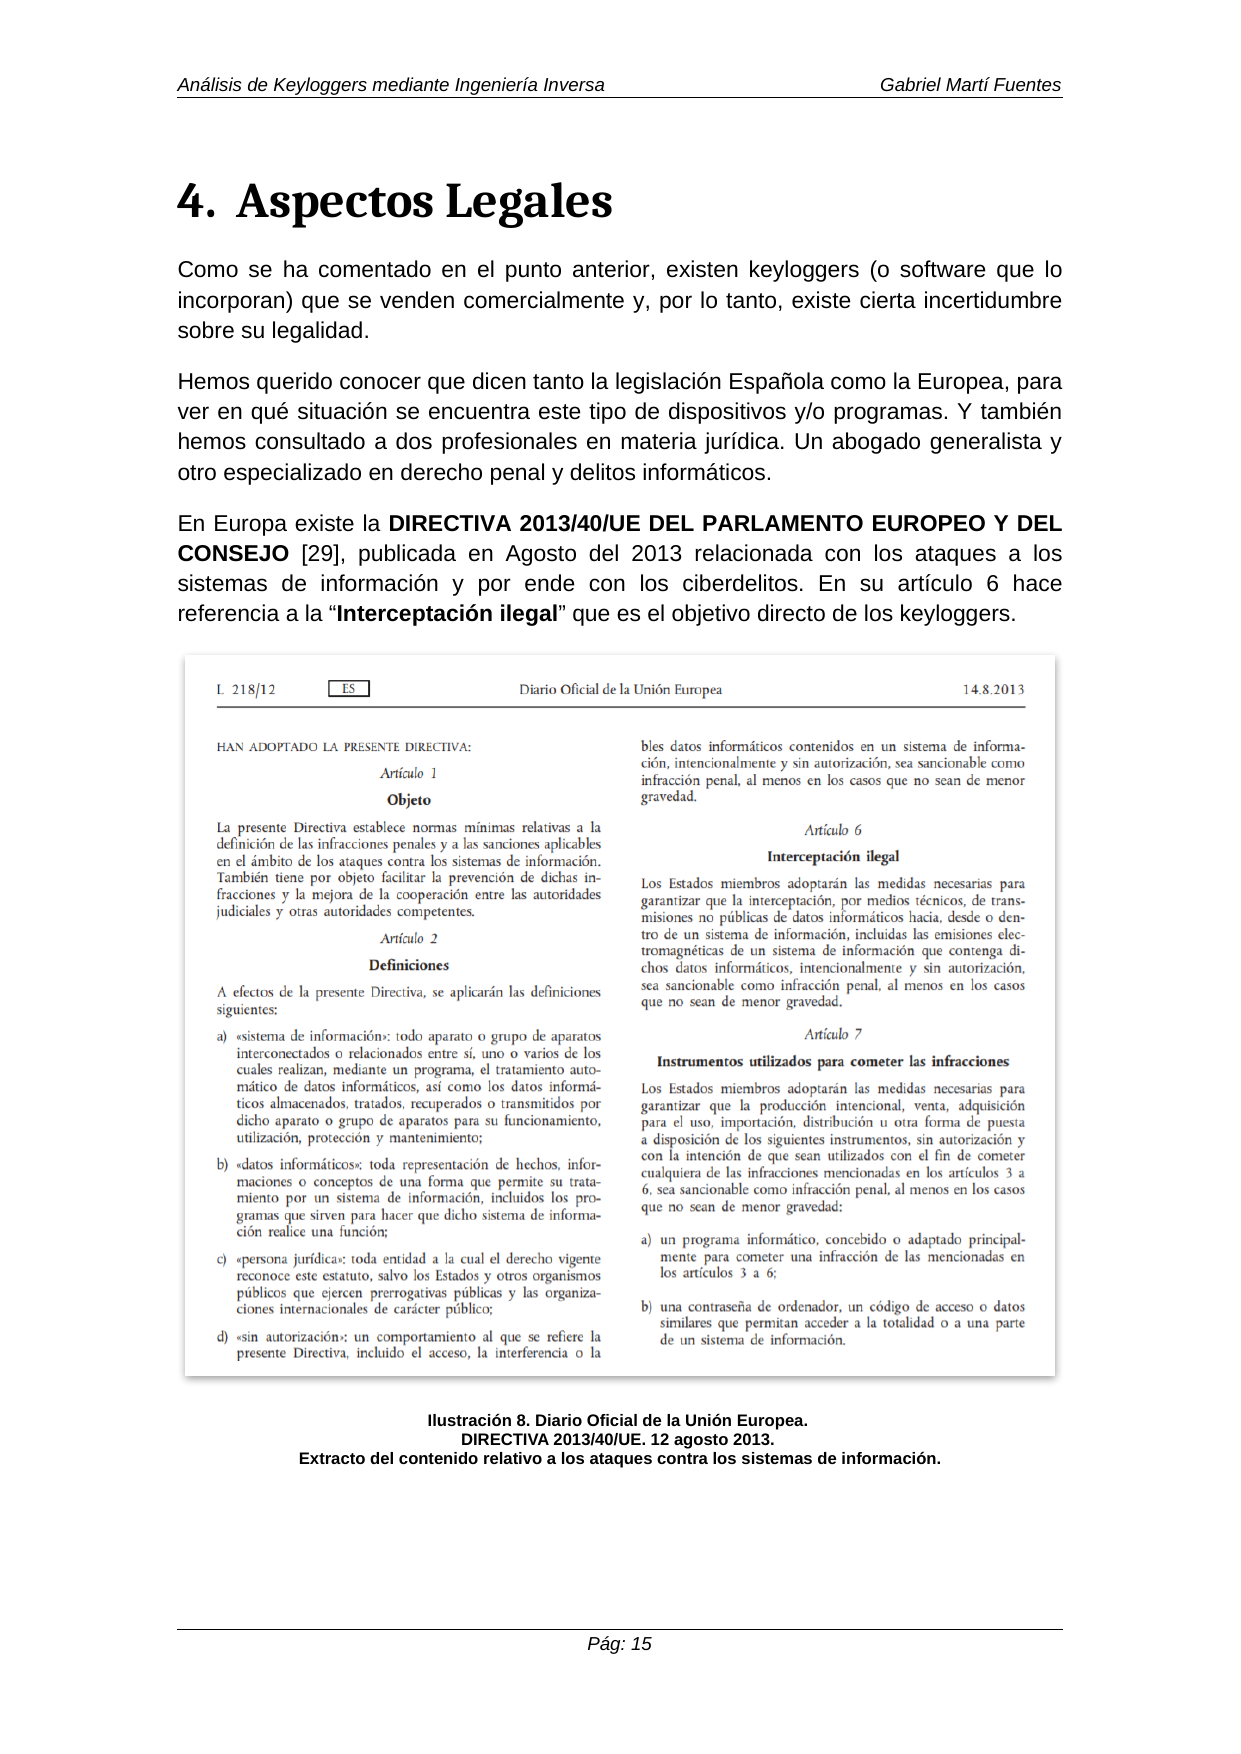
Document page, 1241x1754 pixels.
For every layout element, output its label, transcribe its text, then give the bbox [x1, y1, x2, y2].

text En Europa existe la DIRECTIVA 2013/40/UE DEL PARLAMENTO EUROPEO Y DEL CONSEJO , publicada en Agosto del 2013 relacionada con los ataques a los sistemas de información y por ende con los ciberdelitos. En su artículo 6 hace referencia a la “Interceptación ilegal” que es el objetivo directo de los keyloggers. [177, 509, 1063, 626]
text Ilustración 8. Diario Oficial de la Unión Europea. DIRECTIVA 2013/40/UE. 12 agosto 2013. Extracto del contenido relativo a los ataques contra los sistemas de información. [177, 1410, 1063, 1468]
text Hemos querido conocer que dicen tanto la legislación Española como la Europea, para ver en qué situación se encuentra este tipo de dispositivos y/o programas. Y también hemos consultado a dos profesionales en materia jurídica. Un abogado generalista y otro especializado en derecho penal y delitos informáticos. [177, 368, 1063, 485]
subtitle Aspectos Legales [177, 173, 1063, 230]
text Como se ha comentado en el punto anterior, existen keyloggers (o software que lo incorporan) que se venden comercialmente y, por lo tanto, existe cierta incertidumbre sobre su legalidad. [177, 256, 1063, 343]
picture [200, 670, 1041, 1361]
